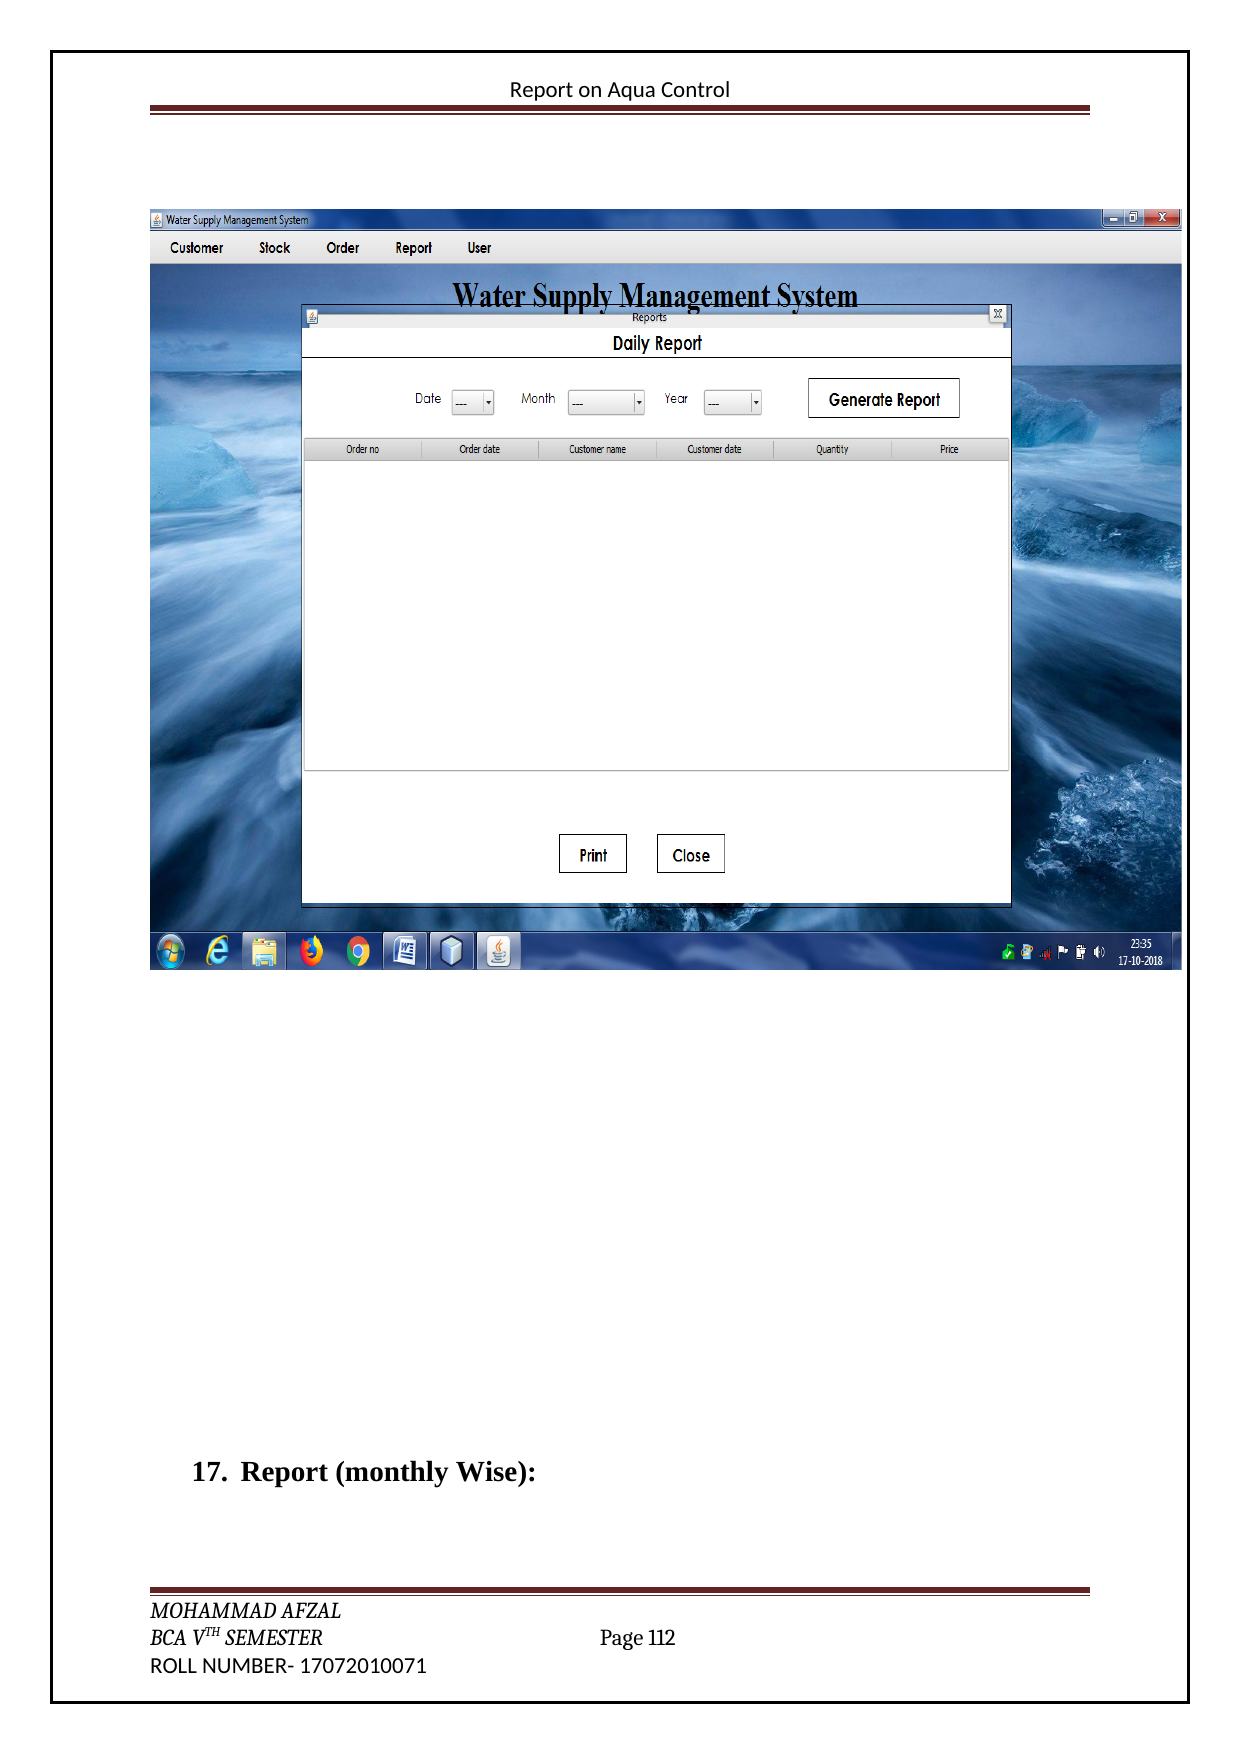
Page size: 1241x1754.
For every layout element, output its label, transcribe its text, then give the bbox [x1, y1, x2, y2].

picture [150, 209, 1182, 970]
list Report (monthly Wise): [191, 1454, 1090, 1487]
